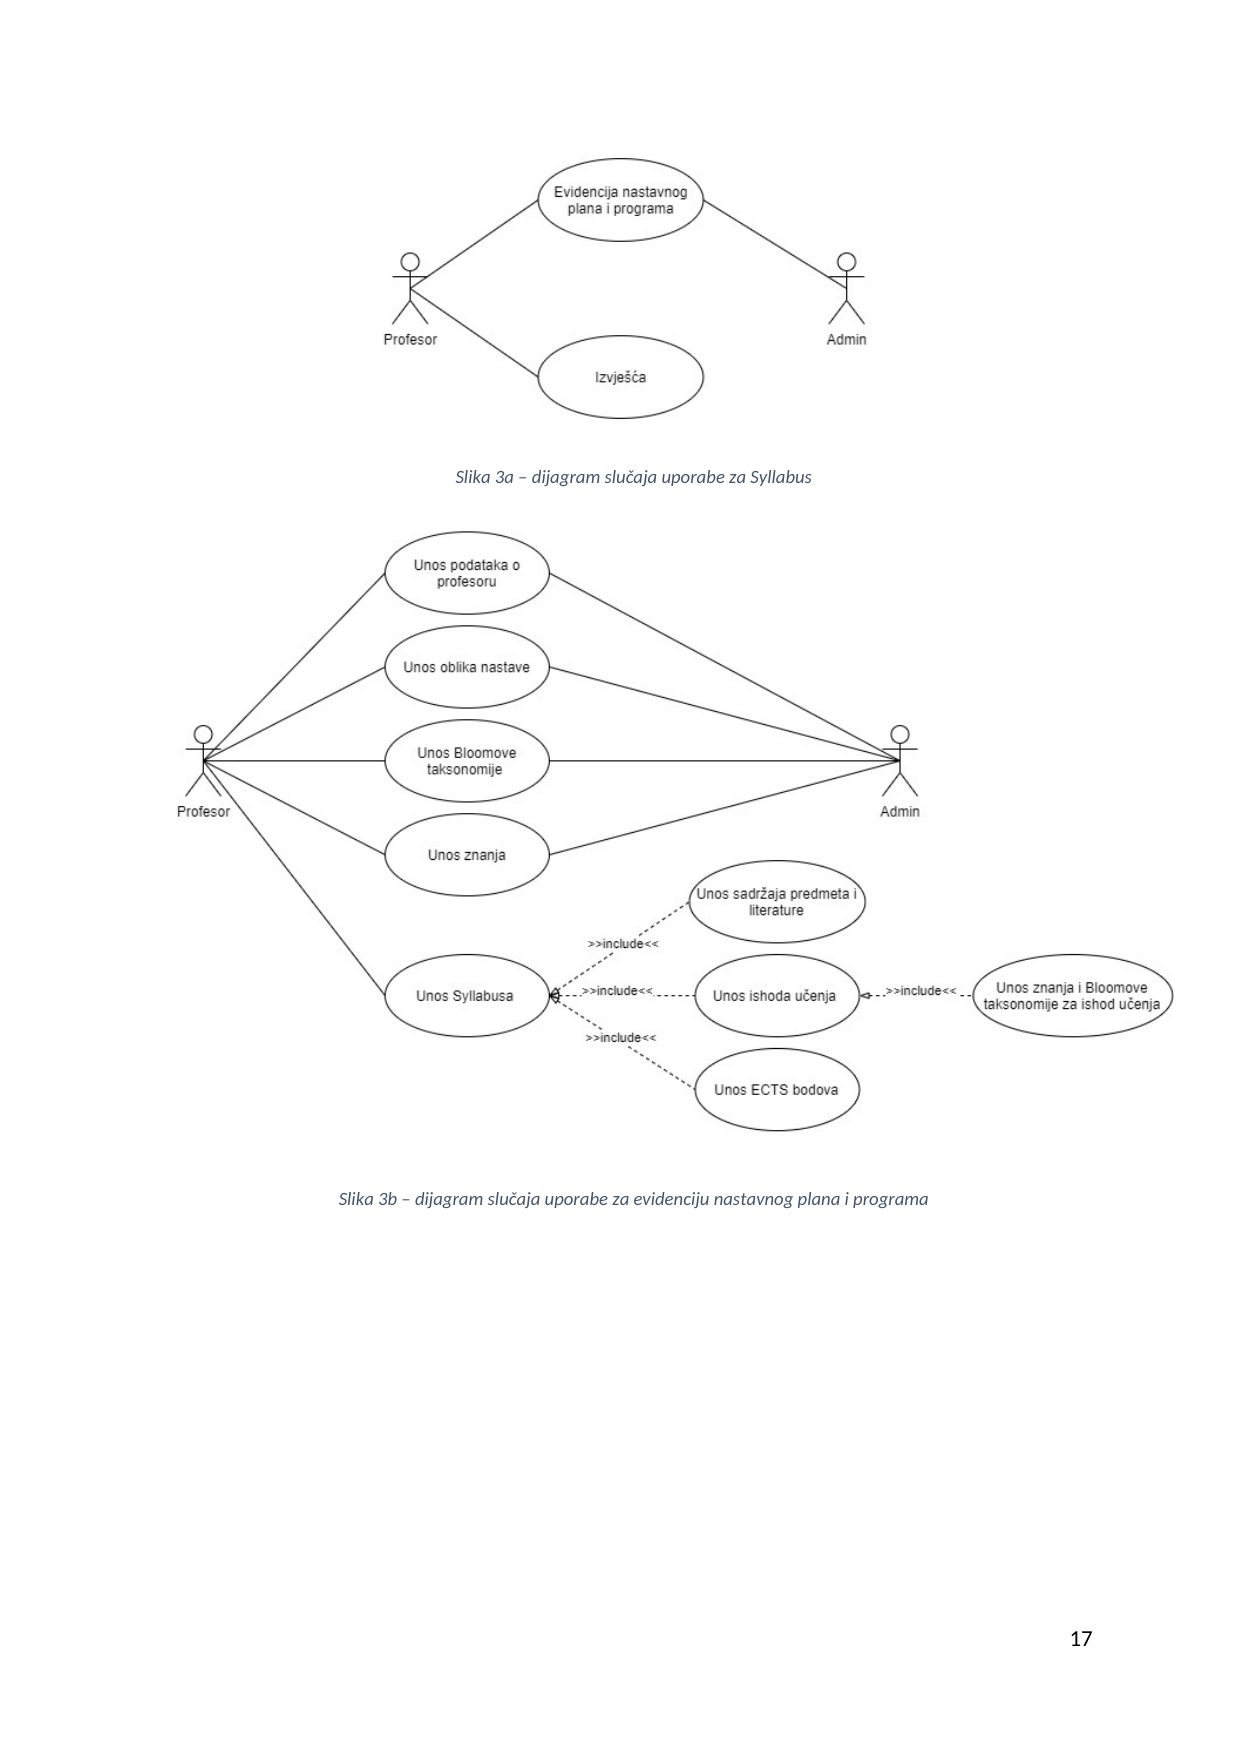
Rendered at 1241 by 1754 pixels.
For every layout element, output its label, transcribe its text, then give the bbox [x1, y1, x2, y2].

picture [177, 516, 1174, 1156]
picture [346, 147, 924, 435]
text Slika 3b – dijagram slučaja uporabe za evidenciju nastavnog plana i programa [177, 1187, 1092, 1209]
text Slika 3a – dijagram slučaja uporabe za Syllabus [177, 465, 1092, 488]
